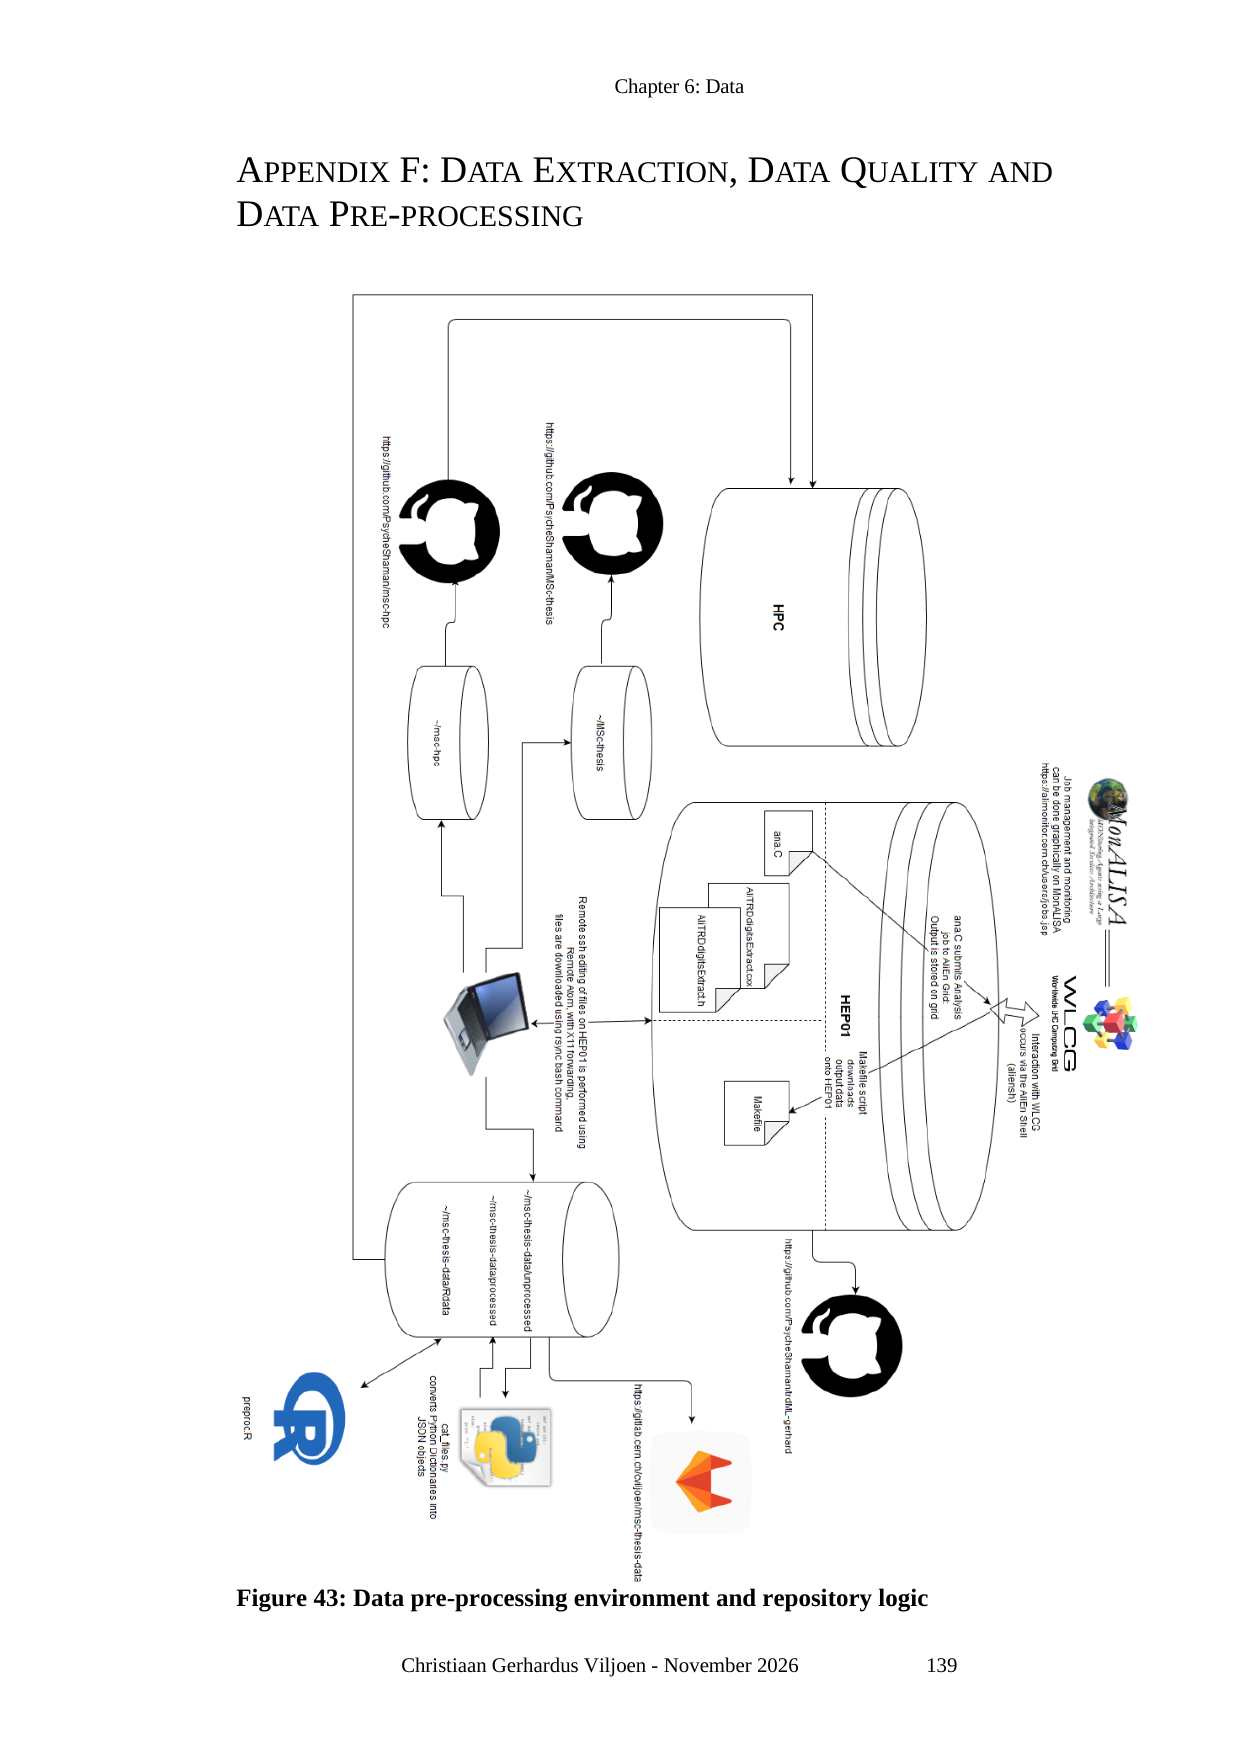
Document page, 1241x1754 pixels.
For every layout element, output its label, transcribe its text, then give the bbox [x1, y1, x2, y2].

subtitle Appendix F: Data Extraction, Data Quality and Data Pre-processing [236, 148, 1122, 234]
picture [242, 290, 1143, 1581]
text Figure 43: Data pre-processing environment and repository logic [236, 1583, 1122, 1612]
